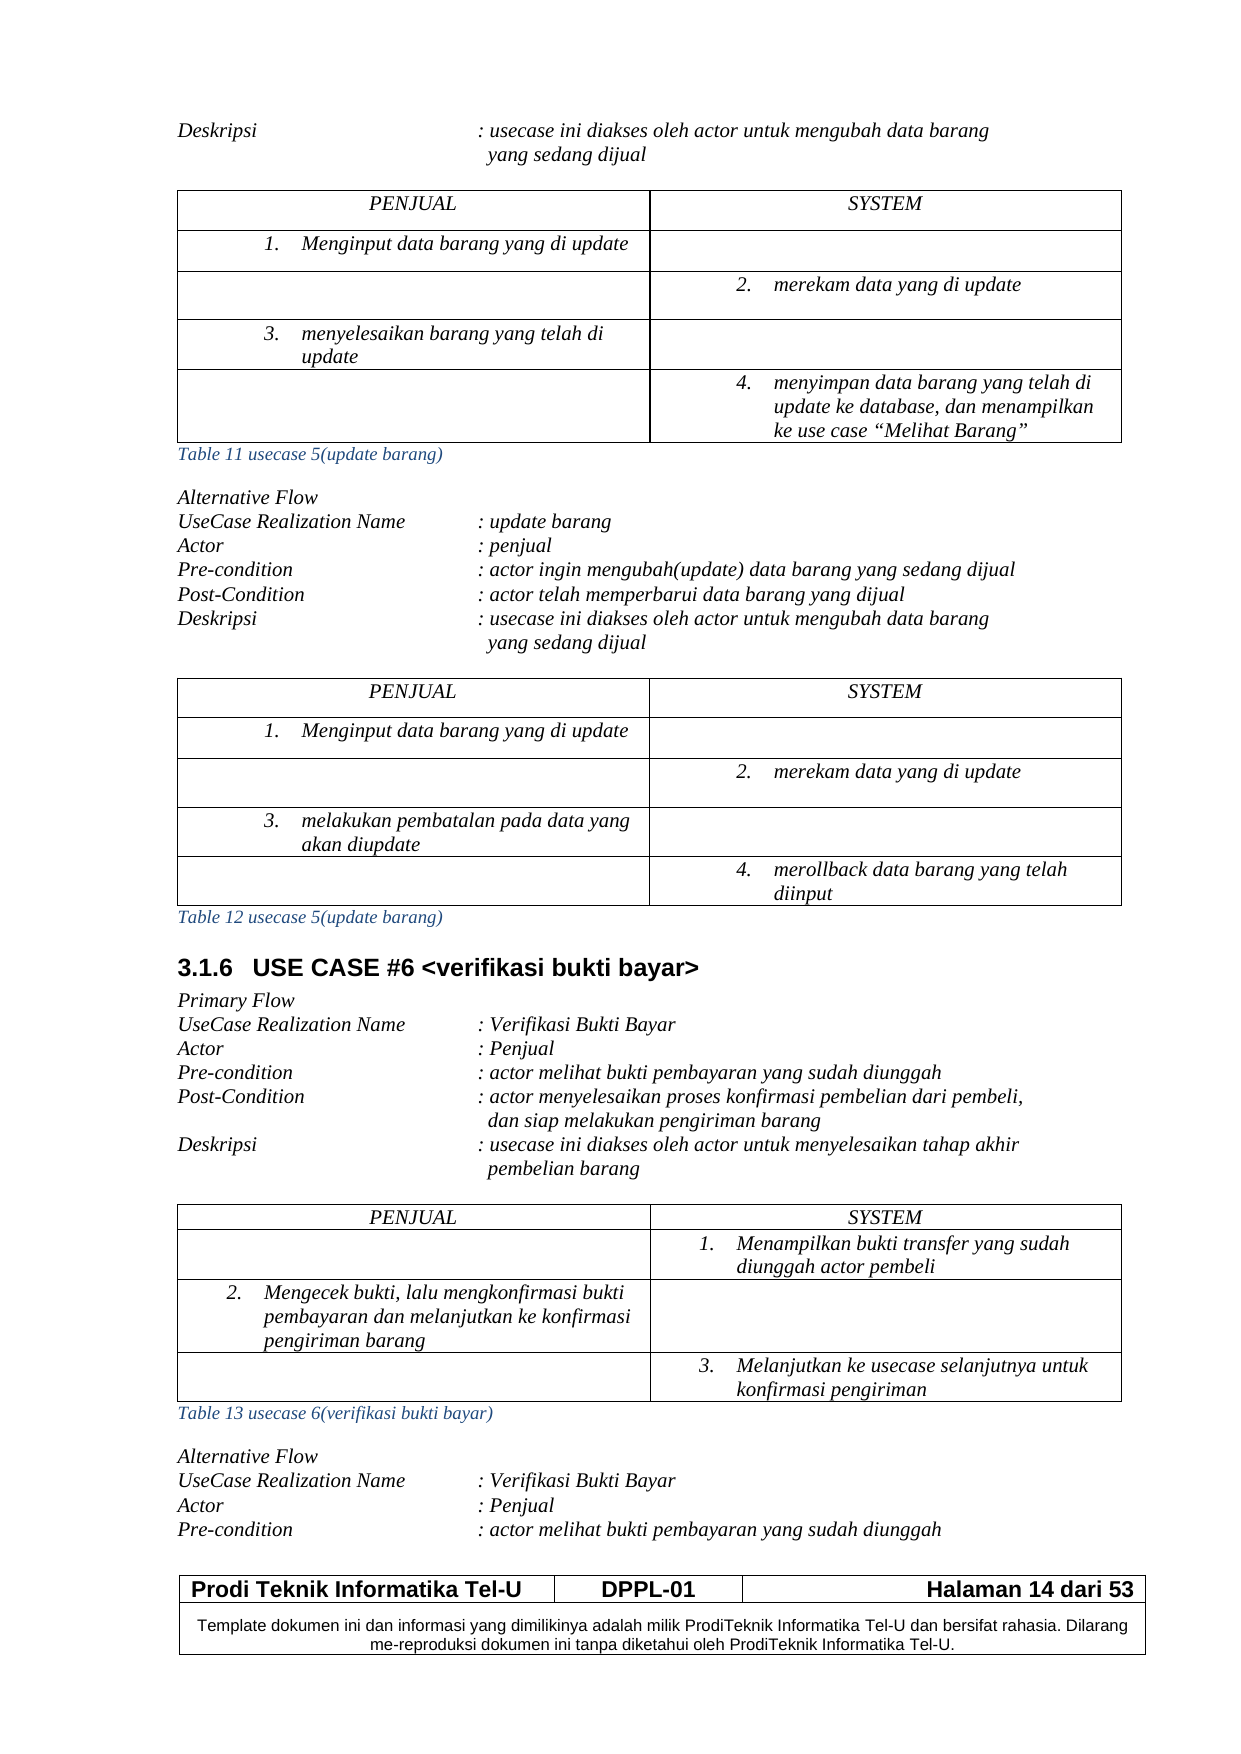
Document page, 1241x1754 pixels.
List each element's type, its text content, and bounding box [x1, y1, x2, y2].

text Alternative Flow [177, 1444, 1122, 1468]
table_cell melakukan pembatalan pada data yang akan diupdate [178, 808, 649, 856]
table_header PENJUAL [178, 191, 649, 229]
text Deskripsi : usecase ini diakses oleh actor untuk menyelesaikan tahap akhir [177, 1132, 1122, 1156]
table_cell Menginput data barang yang di update [178, 718, 649, 758]
table_cell [178, 1230, 650, 1278]
text UseCase Realization Name : Verifikasi Bukti Bayar [177, 1012, 1122, 1036]
table_cell [651, 320, 1121, 368]
table_header SYSTEM [651, 191, 1121, 229]
text Pre-condition : actor melihat bukti pembayaran yang sudah diunggah [177, 1060, 1122, 1084]
text Pre-condition : actor ingin mengubah(update) data barang yang sedang dijual [177, 557, 1122, 581]
table_cell Menampilkan bukti transfer yang sudah diunggah actor pembeli [651, 1230, 1121, 1278]
text Table 12 usecase 5(update barang) [177, 906, 1122, 928]
table_header SYSTEM [651, 1205, 1121, 1229]
subtitle USE CASE #6 <verifikasi bukti bayar> [177, 953, 1122, 981]
table_cell [178, 272, 649, 319]
text Table 13 usecase 6(verifikasi bukti bayar) [177, 1402, 1122, 1423]
table_header PENJUAL [178, 1205, 650, 1229]
table_cell [650, 718, 1121, 758]
table_cell [178, 1353, 650, 1401]
table_cell [650, 808, 1121, 856]
text Actor : Penjual [177, 1036, 1122, 1060]
text Deskripsi : usecase ini diakses oleh actor untuk mengubah data barang yang sedang dijual [177, 118, 1122, 166]
table_cell menyelesaikan barang yang telah di update [178, 320, 649, 368]
table_cell [651, 231, 1121, 271]
table_cell [651, 1280, 1121, 1352]
text Alternative Flow UseCase Realization Name : update barang [177, 485, 1122, 533]
table_cell Mengecek bukti, lalu mengkonfirmasi bukti pembayaran dan melanjutkan ke konfirmasi pengiriman barang [178, 1280, 650, 1352]
table_header SYSTEM [650, 679, 1121, 717]
table_cell merekam data yang di update [650, 759, 1121, 807]
text Post-Condition : actor telah memperbarui data barang yang dijual [177, 581, 1122, 606]
text Actor : Penjual [177, 1492, 1122, 1517]
table_cell Melanjutkan ke usecase selanjutnya untuk konfirmasi pengiriman [651, 1353, 1121, 1401]
text Post-Condition : actor menyelesaikan proses konfirmasi pembelian dari pembeli, dan siap melakukan pengiriman barang [177, 1084, 1122, 1132]
text pembelian barang [402, 1156, 1122, 1204]
text Table 11 usecase 5(update barang) [177, 443, 1122, 464]
table_cell Menginput data barang yang di update [178, 231, 649, 271]
text UseCase Realization Name : Verifikasi Bukti Bayar [177, 1468, 1122, 1492]
table_cell [178, 370, 649, 442]
table_cell menyimpan data barang yang telah di update ke database, dan menampilkan ke use case “Melihat Barang” [651, 370, 1121, 442]
table_cell merekam data yang di update [651, 272, 1121, 319]
text Pre-condition : actor melihat bukti pembayaran yang sudah diunggah [177, 1517, 1122, 1541]
table_header PENJUAL [178, 679, 649, 717]
text Primary Flow [177, 988, 1122, 1012]
text Actor : penjual [177, 533, 1122, 557]
table_cell merollback data barang yang telah diinput [650, 857, 1121, 905]
table_cell [178, 759, 649, 807]
text Deskripsi : usecase ini diakses oleh actor untuk mengubah data barang yang sedang dijual [177, 606, 1122, 654]
table_cell [178, 857, 649, 905]
